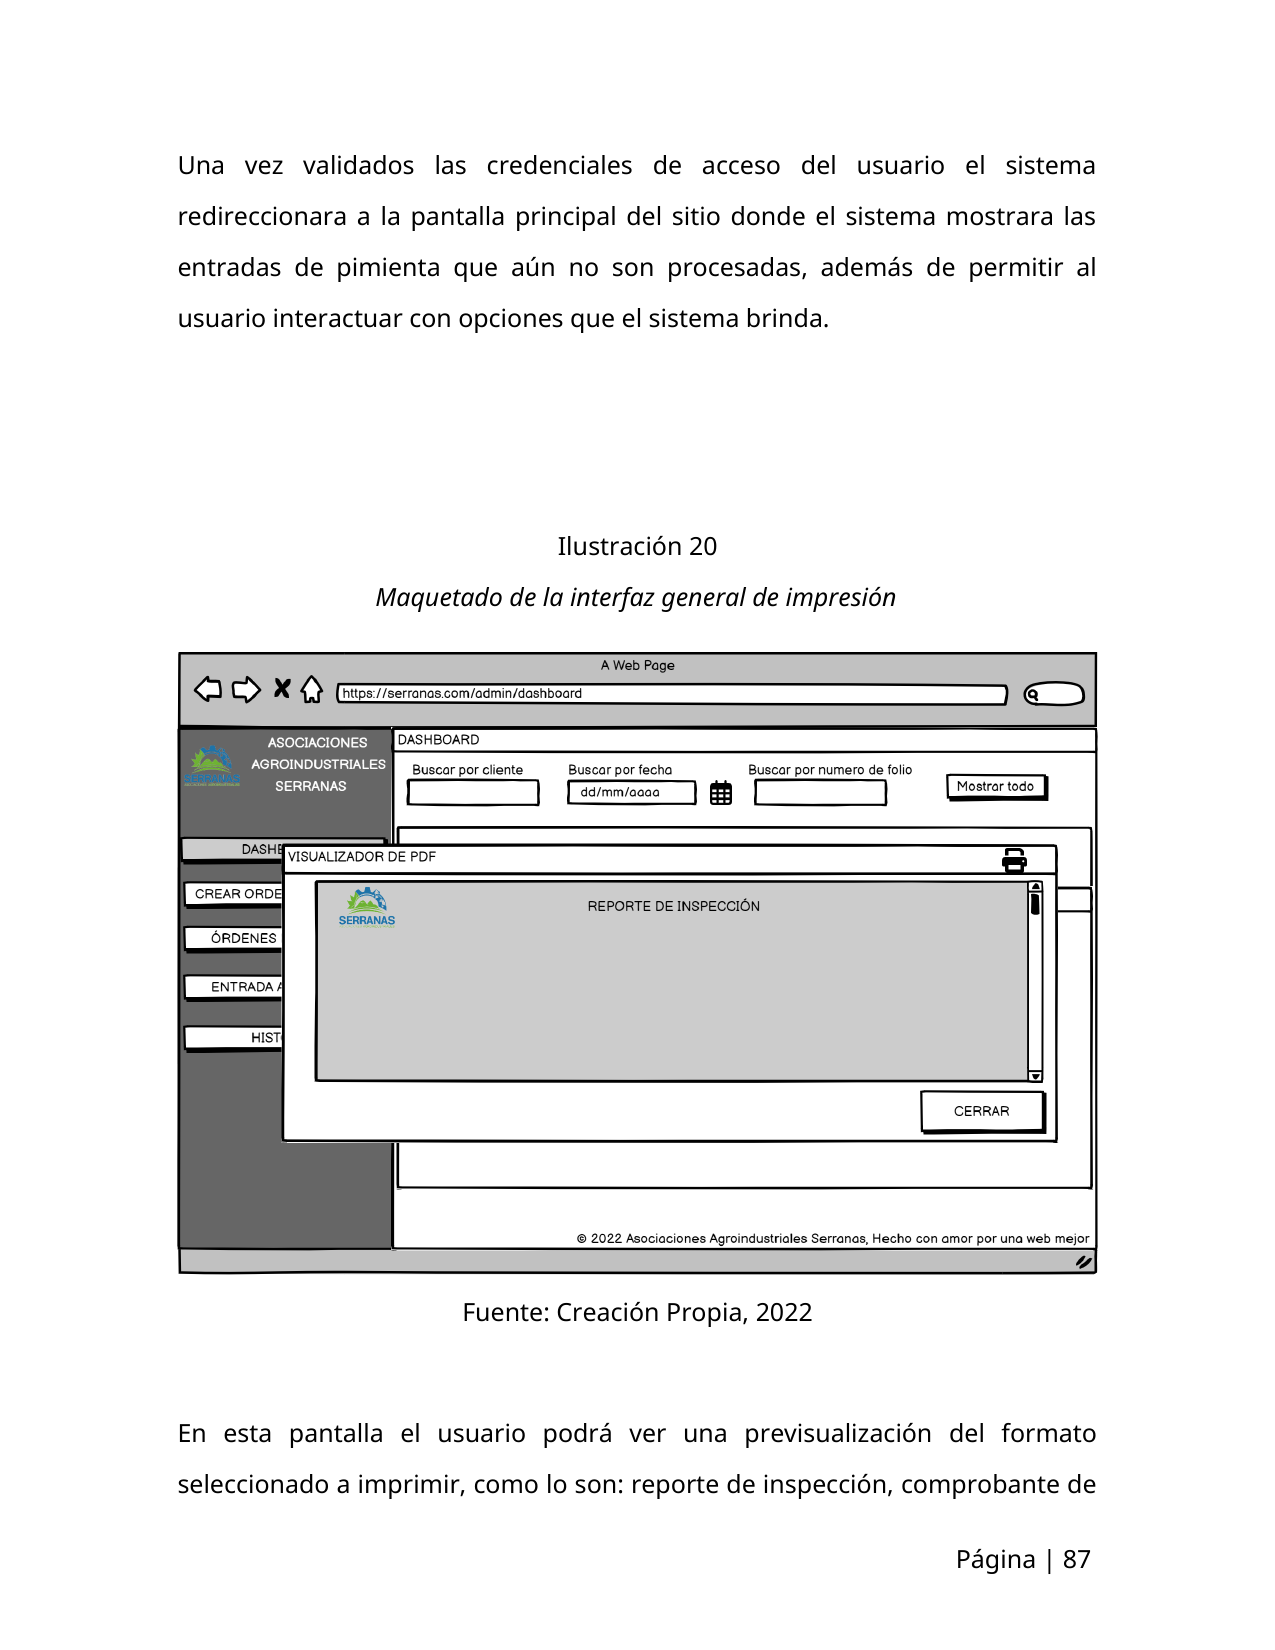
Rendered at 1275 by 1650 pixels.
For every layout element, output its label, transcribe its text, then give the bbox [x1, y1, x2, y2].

text Una vez validados las credenciales de acceso del usuario el sistema redireccionara a la pantalla principal del sitio donde el sistema mostrara las entradas de pimienta que aún no son procesadas, además de permitir al usuario interactuar con opciones que el sistema brinda. [177, 148, 1098, 335]
picture [177, 651, 1098, 1275]
text Fuente: Creación Propia, 2022 [177, 1294, 1098, 1328]
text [177, 1415, 1098, 1501]
text Ilustración 20 Maquetado de la interfaz general de impresión [177, 529, 1098, 614]
